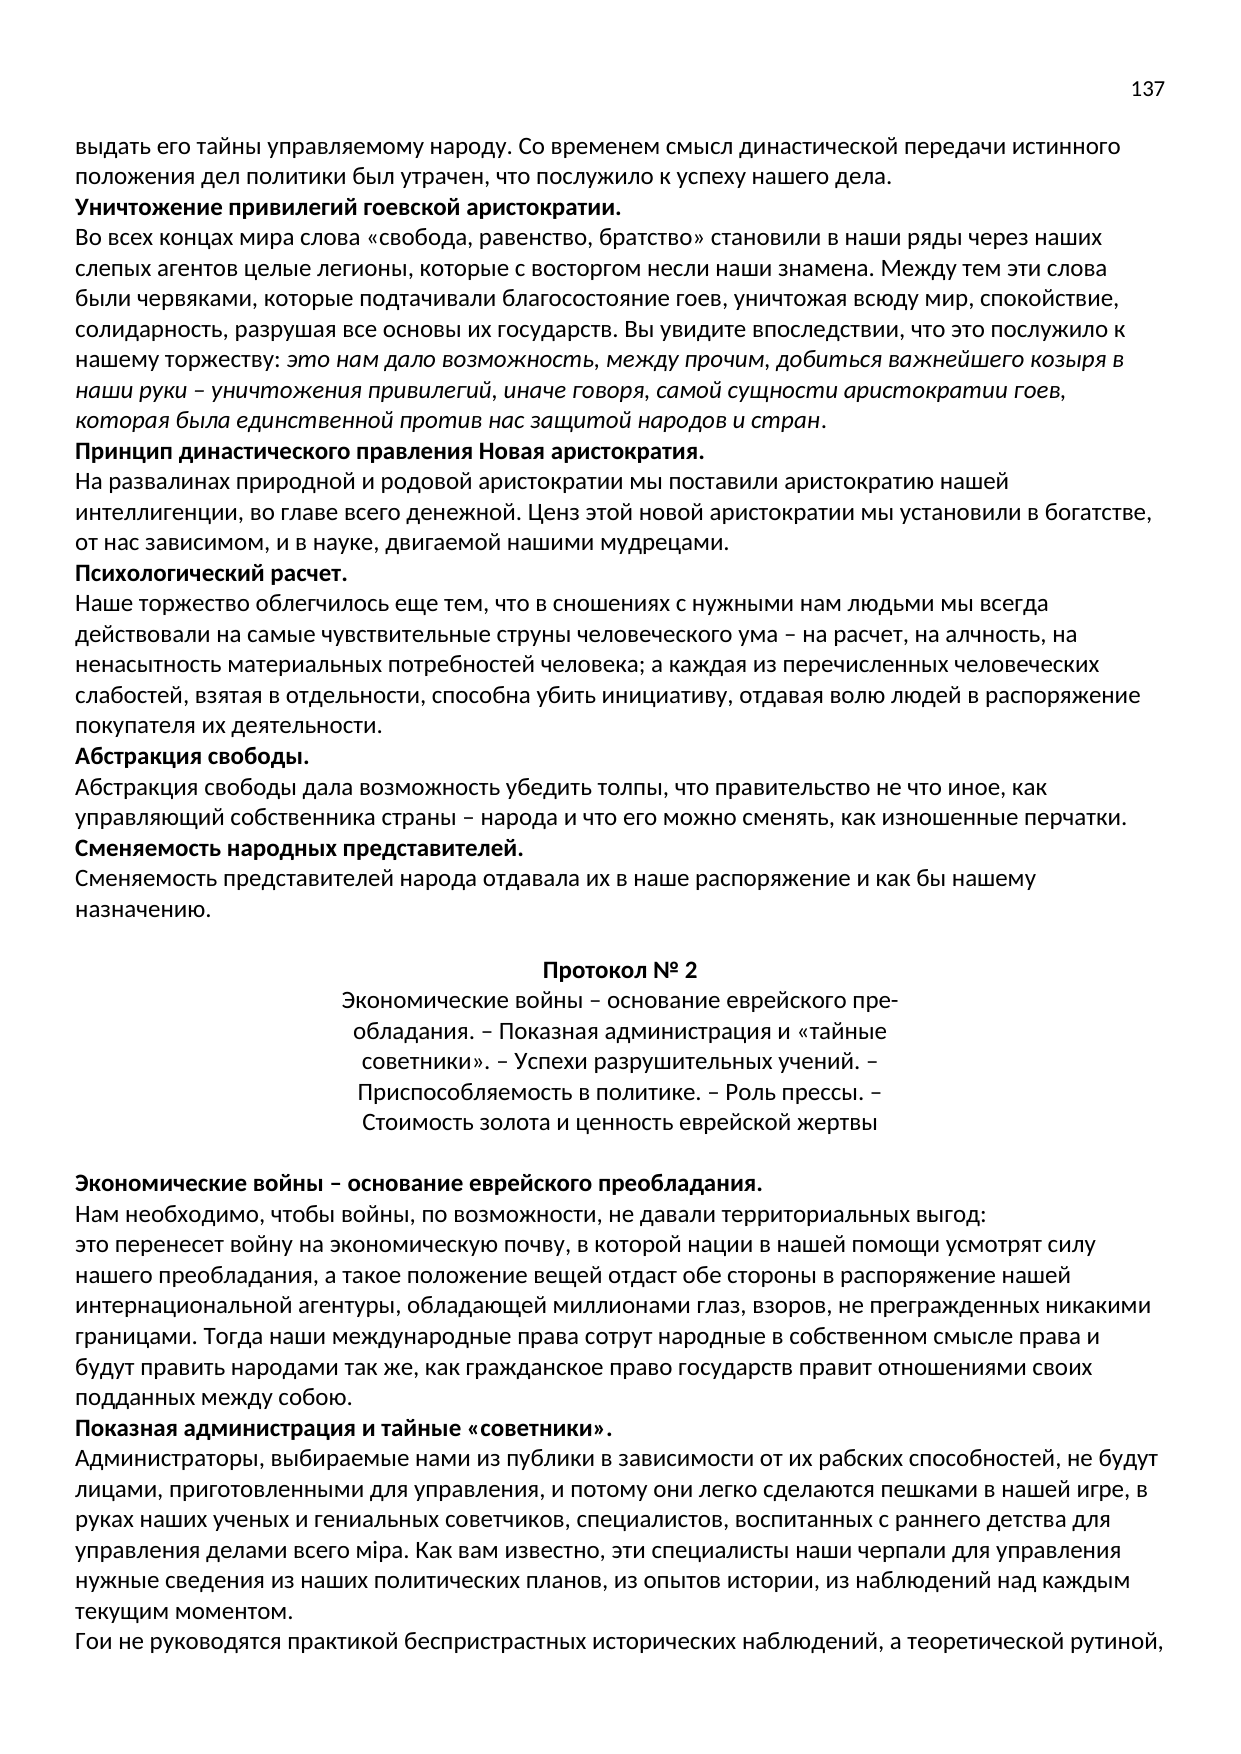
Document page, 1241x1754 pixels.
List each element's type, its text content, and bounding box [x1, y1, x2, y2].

text Уничтожение привилегий гоевской аристократии. [75, 191, 1165, 221]
text Гои не руководятся практикой беспристрастных исторических наблюдений, а теоретической рутиной, [75, 1625, 1165, 1656]
text Экономические войны – основание еврейского пре- [75, 984, 1165, 1015]
text советники». – Успехи разрушительных учений. – [75, 1045, 1165, 1076]
text Во всех концах мира слова «свобода, равенство, братство» становили в наши ряды через наших слепых агентов целые легионы, которые с восторгом несли наши знамена. Между тем эти слова были червяками, которые подтачивали благосостояние гоев, уничтожая всюду мир, спокойствие, солидарность, разрушая все основы их государств. Вы увидите впоследствии, что это послужило к нашему торжеству: это нам дало возможность, между прочим, добиться важнейшего козыря в наши руки – уничтожения привилегий, иначе говоря, самой сущности аристократии гоев, которая была единственной против нас защитой народов и стран. [75, 221, 1165, 435]
text Администраторы, выбираемые нами из публики в зависимости от их рабских способностей, не будут лицами, приготовленными для управления, и потому они легко сделаются пешками в нашей игре, в руках наших ученых и гениальных советчиков, специалистов, воспитанных с раннего детства для управления делами всего мiрa. Как вам известно, эти специалисты наши черпали для управления нужные сведения из наших политических планов, из опытов истории, из наблюдений над каждым текущим моментом. [75, 1442, 1165, 1625]
text Наше торжество облегчилось еще тем, что в сношениях с нужными нам людьми мы всегда действовали на самые чувствительные струны человеческого ума – на расчет, на алчность, на ненасытность материальных потребностей человека; а каждая из перечисленных человеческих слабостей, взятая в отдельности, способна убить инициативу, отдавая волю людей в распоряжение покупателя их деятельности. [75, 588, 1165, 740]
text Сменяемость народных представителей. [75, 832, 1165, 862]
text Стоимость золота и ценность еврейской жертвы [75, 1106, 1165, 1137]
text Психологический расчет. [75, 557, 1165, 588]
text Нам необходимо, чтобы войны, по возможности, не давали территориальных выгод: [75, 1198, 1165, 1228]
text это перенесет войну на экономическую почву, в которой нации в нашей помощи усмотрят силу нашего преобладания, а такое положение вещей отдаст обе стороны в распоряжение нашей интернациональной агентуры, обладающей миллионами глаз, взоров, не прегражденных никакими границами. Тогда наши международные права сотрут народные в собственном смысле права и будут править народами так же, как гражданское право государств правит отношениями своих подданных между собою. [75, 1228, 1165, 1412]
text На развалинах природной и родовой аристократии мы поставили аристократию нашей интеллигенции, во главе всего денежной. Ценз этой новой аристократии мы установили в богатстве, от нас зависимом, и в науке, двигаемой нашими мудрецами. [75, 466, 1165, 557]
text Сменяемость представителей народа отдавала их в наше распоряжение и как бы нашему назначению. [75, 862, 1165, 923]
text Принцип династического правления Новая аристократия. [75, 435, 1165, 466]
text Экономические войны – основание еврейского преобладания. [75, 1167, 1165, 1198]
text Приспособляемость в политике. – Роль прессы. – [75, 1076, 1165, 1106]
text Показная администрация и тайные «советники». [75, 1412, 1165, 1442]
text обладания. – Показная администрация и «тайные [75, 1015, 1165, 1045]
text Абстракция свободы дала возможность убедить толпы, что правительство не что иное, как управляющий собственника страны – народа и что его можно сменять, как изношенные перчатки. [75, 771, 1165, 832]
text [75, 130, 1165, 191]
text Абстракция свободы. [75, 740, 1165, 771]
text Протокол № 2 [75, 954, 1165, 984]
